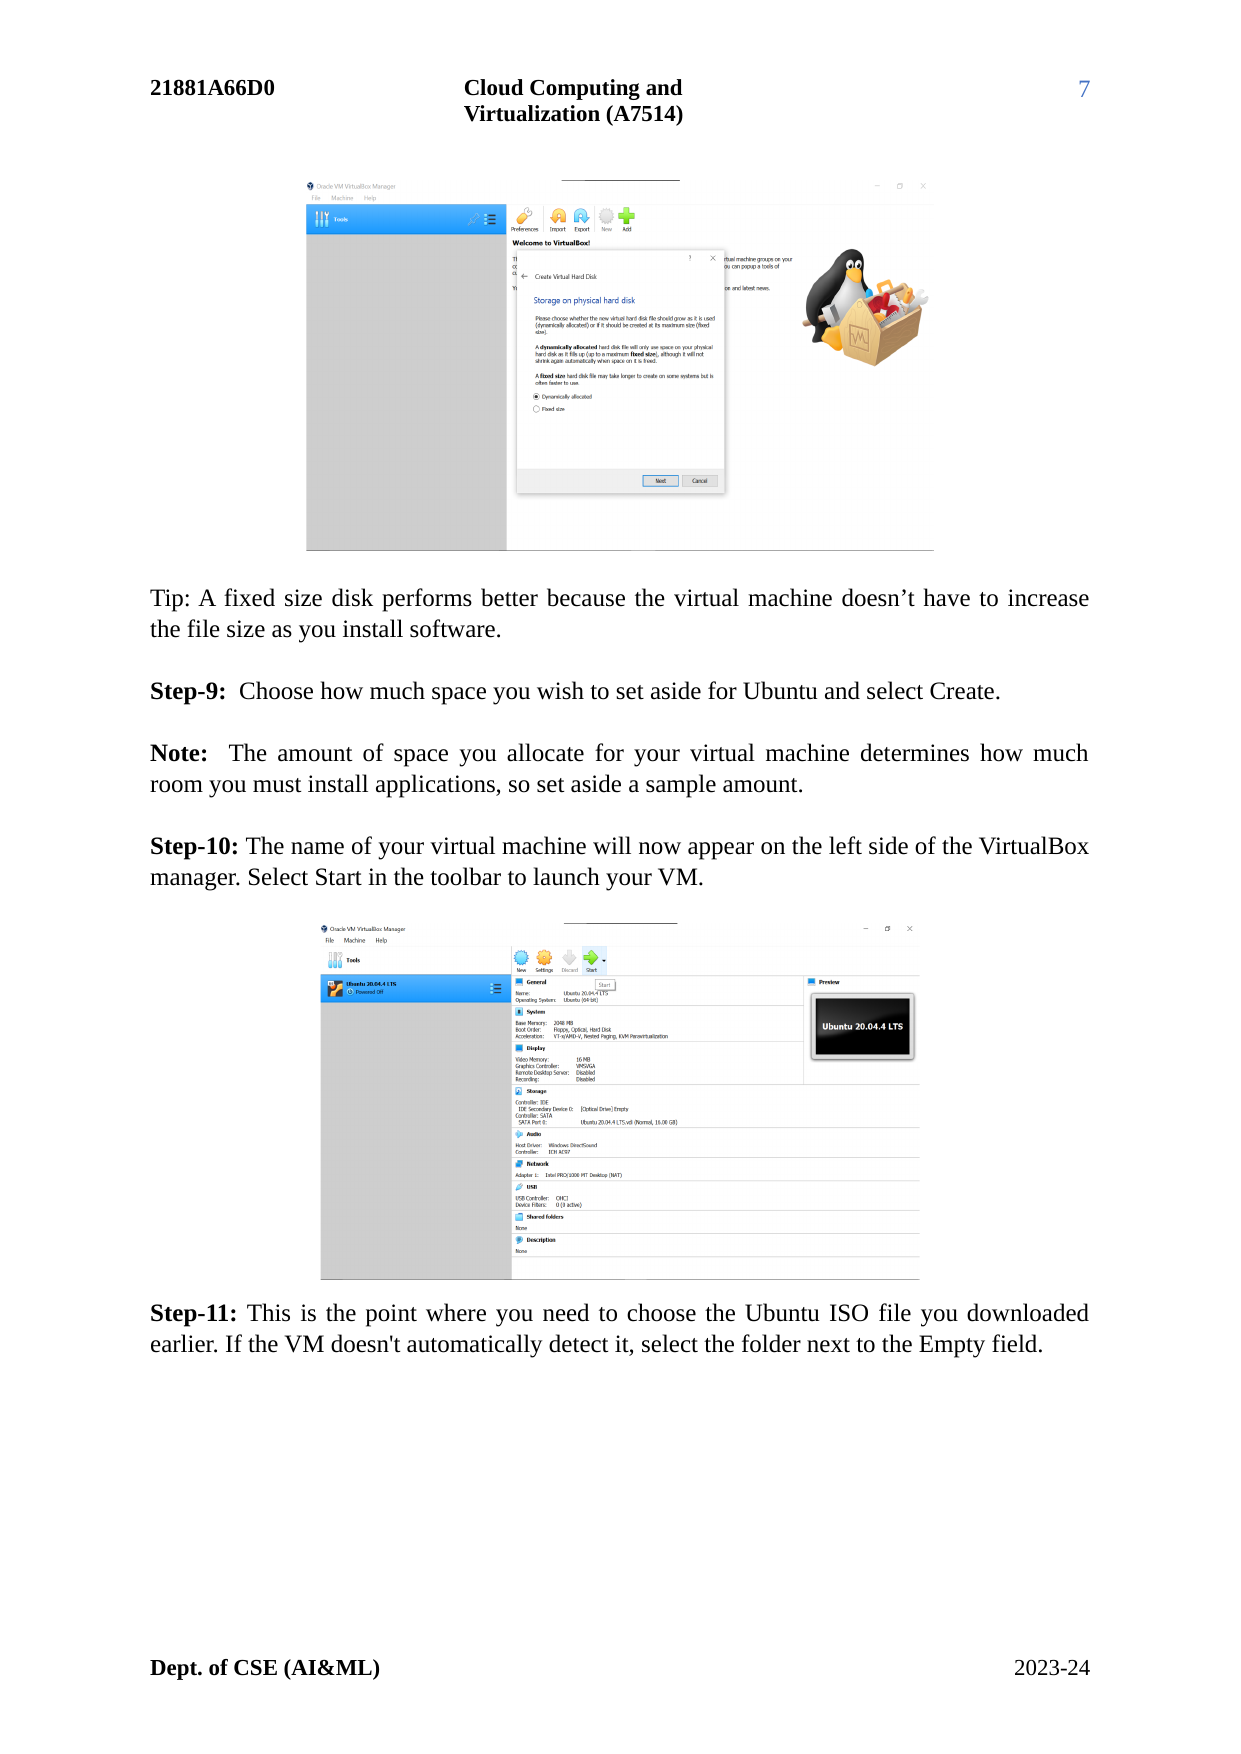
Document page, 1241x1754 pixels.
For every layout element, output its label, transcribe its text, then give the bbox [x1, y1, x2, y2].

text Note: The amount of space you allocate for your virtual machine determines how much room you must install applications, so set aside a sample amount. [150, 738, 1090, 798]
text Step-9: Choose how much space you wish to set aside for Ubuntu and select Create. [150, 676, 1090, 705]
text Tip: A fixed size disk performs better because the virtual machine doesn’t have to increase the file size as you install software. [150, 583, 1090, 643]
text Step-11: This is the point where you need to choose the Ubuntu ISO file you downloaded earlier. If the VM doesn't automatically detect it, select the folder next to the Empty field. [150, 1298, 1090, 1358]
text Step-10: The name of your virtual machine will now appear on the left side of the VirtualBox manager. Select Start in the toolbar to launch your VM. [150, 831, 1090, 891]
